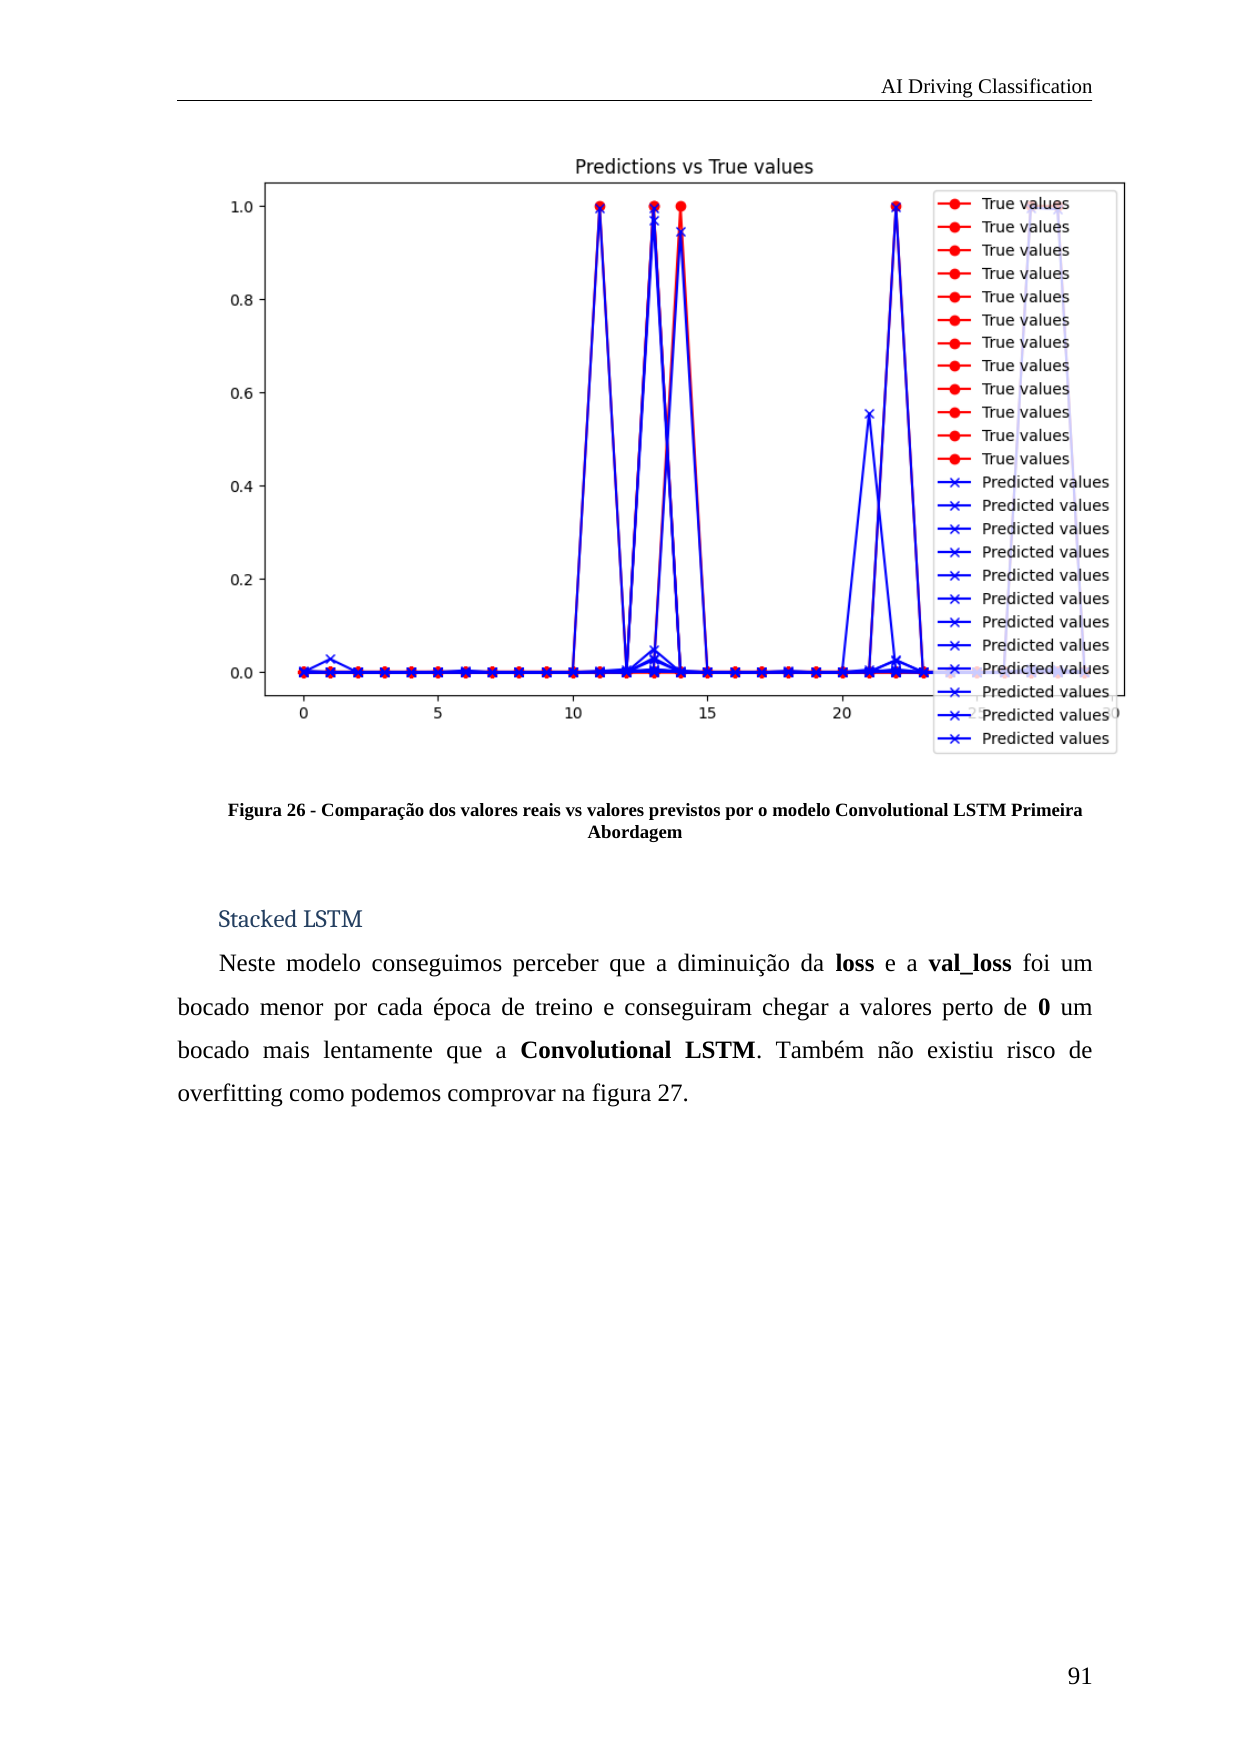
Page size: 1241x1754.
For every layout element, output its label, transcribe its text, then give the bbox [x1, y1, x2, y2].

subtitle Stacked LSTM [177, 905, 1092, 934]
text Figura 26 - Comparação dos valores reais vs valores previstos por o modelo Convolutional LSTM Primeira Abordagem [177, 799, 1092, 842]
text Neste modelo conseguimos perceber que a diminuição da loss e a val_loss foi um bocado menor por cada época de treino e conseguiram chegar a valores perto de 0 um bocado mais lentamente que a Convolutional LSTM. Também não existiu risco de overfitting como podemos comprovar na figura 27. [177, 948, 1092, 1107]
picture [218, 147, 1134, 764]
